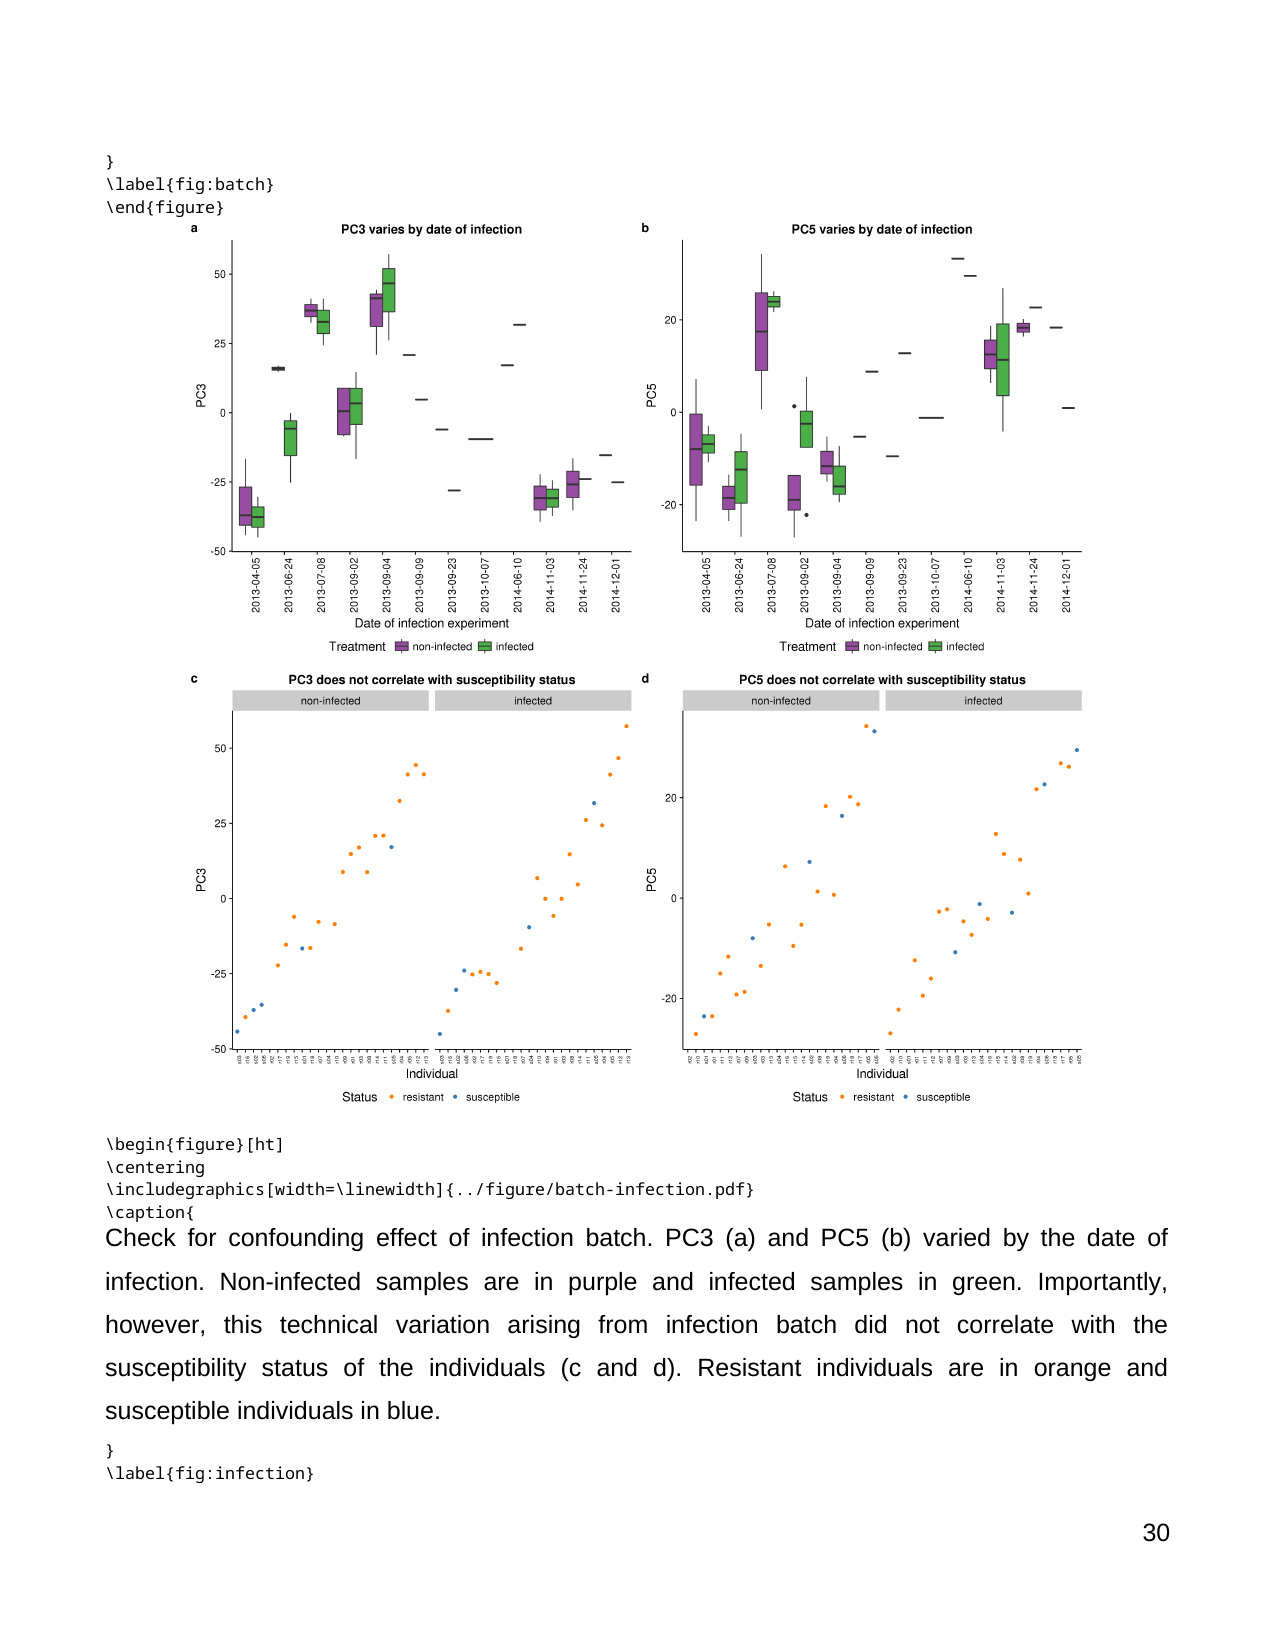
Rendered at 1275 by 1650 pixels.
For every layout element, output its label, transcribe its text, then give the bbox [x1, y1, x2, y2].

text \label{fig:batch} [105, 173, 1170, 195]
text Check for confounding effect of infection batch. PC3 (a) and PC5 (b) varied by the date of infection. Non-infected samples are in purple and infected samples in green. Importantly, however, this technical variation arising from infection batch did not correlate with the susceptibility status of the individuals (c and d). Resistant individuals are in orange and susceptible individuals in blue. [105, 1223, 1170, 1424]
text } [105, 1439, 1170, 1462]
text \caption{ [105, 1201, 1170, 1223]
text \end{figure} [105, 195, 1170, 218]
picture [187, 218, 1088, 1119]
text } [105, 150, 1170, 173]
text \centering [105, 1155, 1170, 1178]
text \includegraphics[width=\linewidth]{../figure/batch-infection.pdf} [105, 1178, 1170, 1201]
text \begin{figure}[ht] [105, 1132, 1170, 1155]
text \label{fig:infection} [105, 1462, 1170, 1484]
